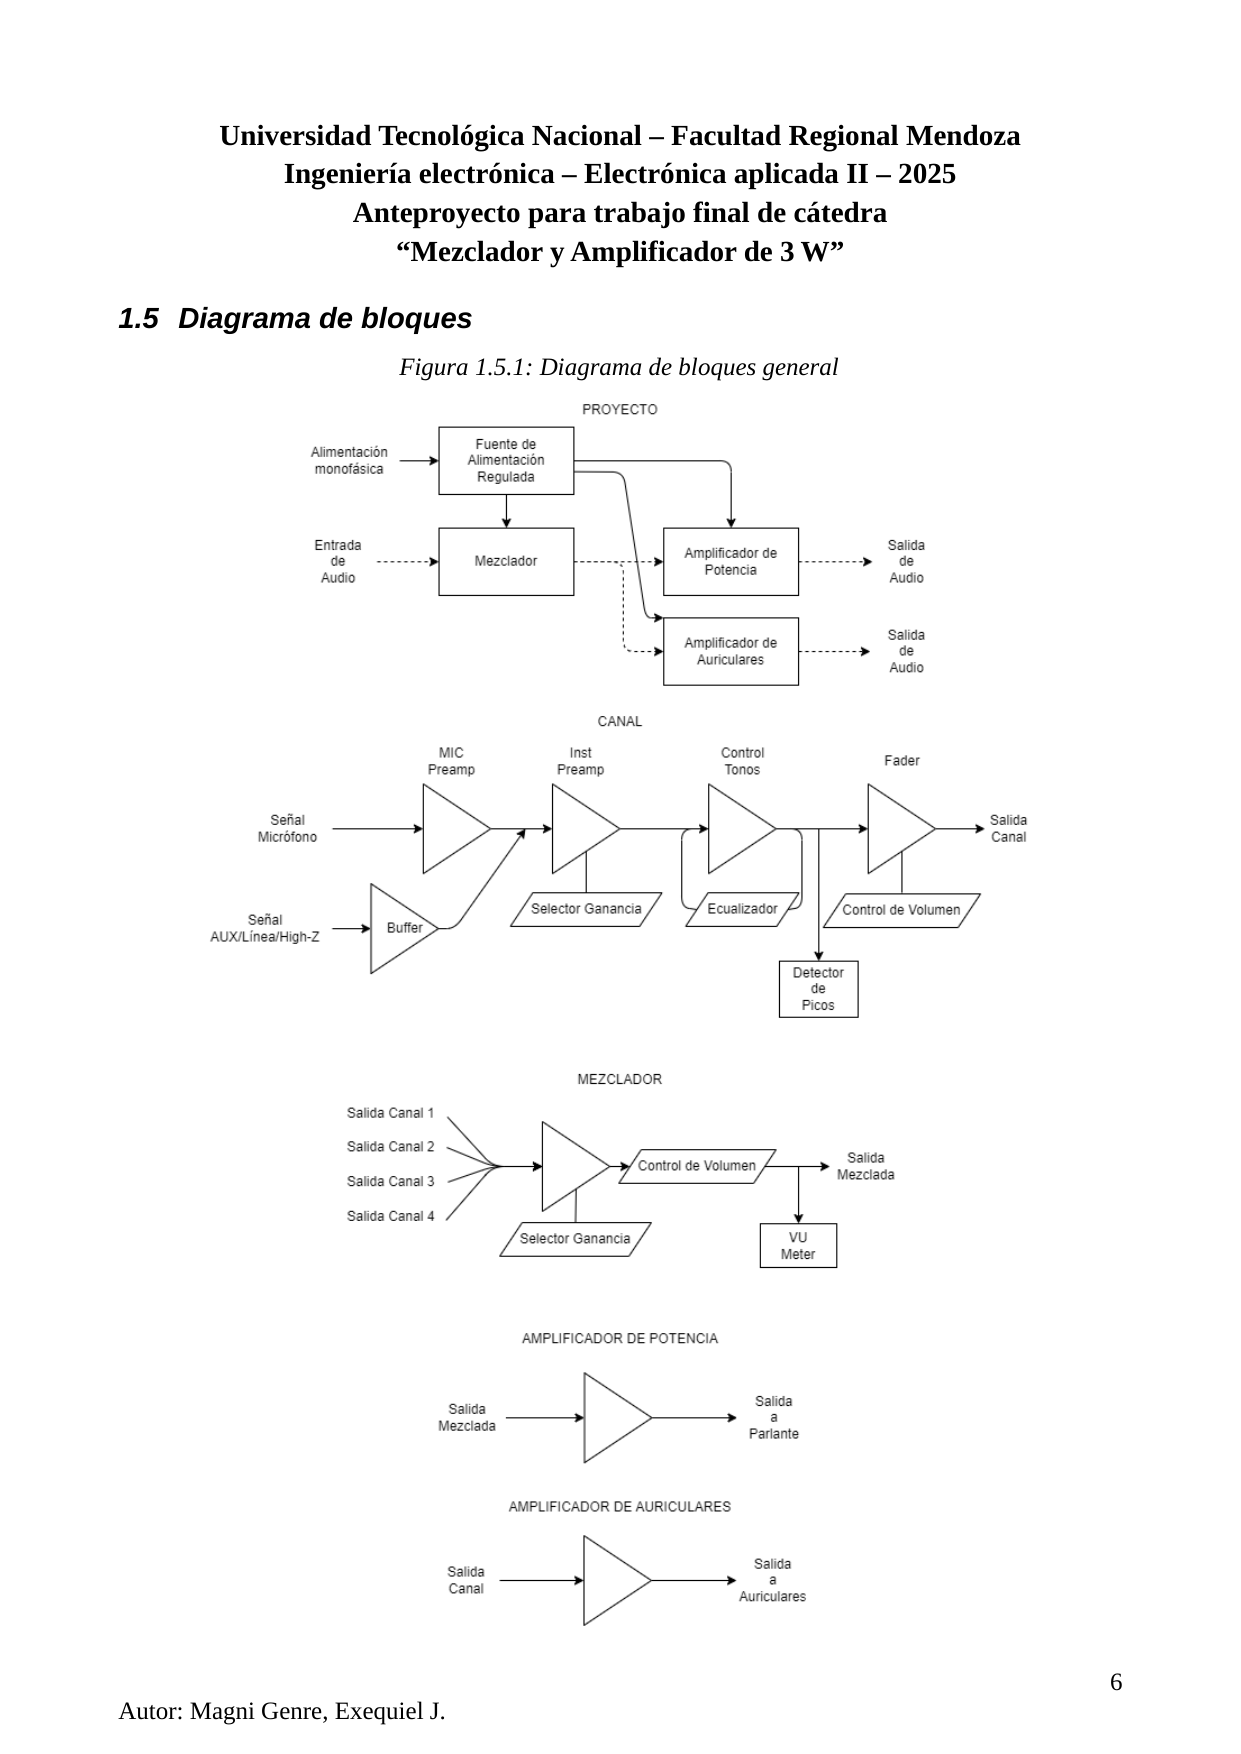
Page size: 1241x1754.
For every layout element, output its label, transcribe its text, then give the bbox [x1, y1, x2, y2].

text Figura 1.5.1: Diagrama de bloques general [118, 352, 1122, 381]
picture [197, 393, 1043, 1626]
subtitle Diagrama de bloques [118, 301, 1122, 334]
